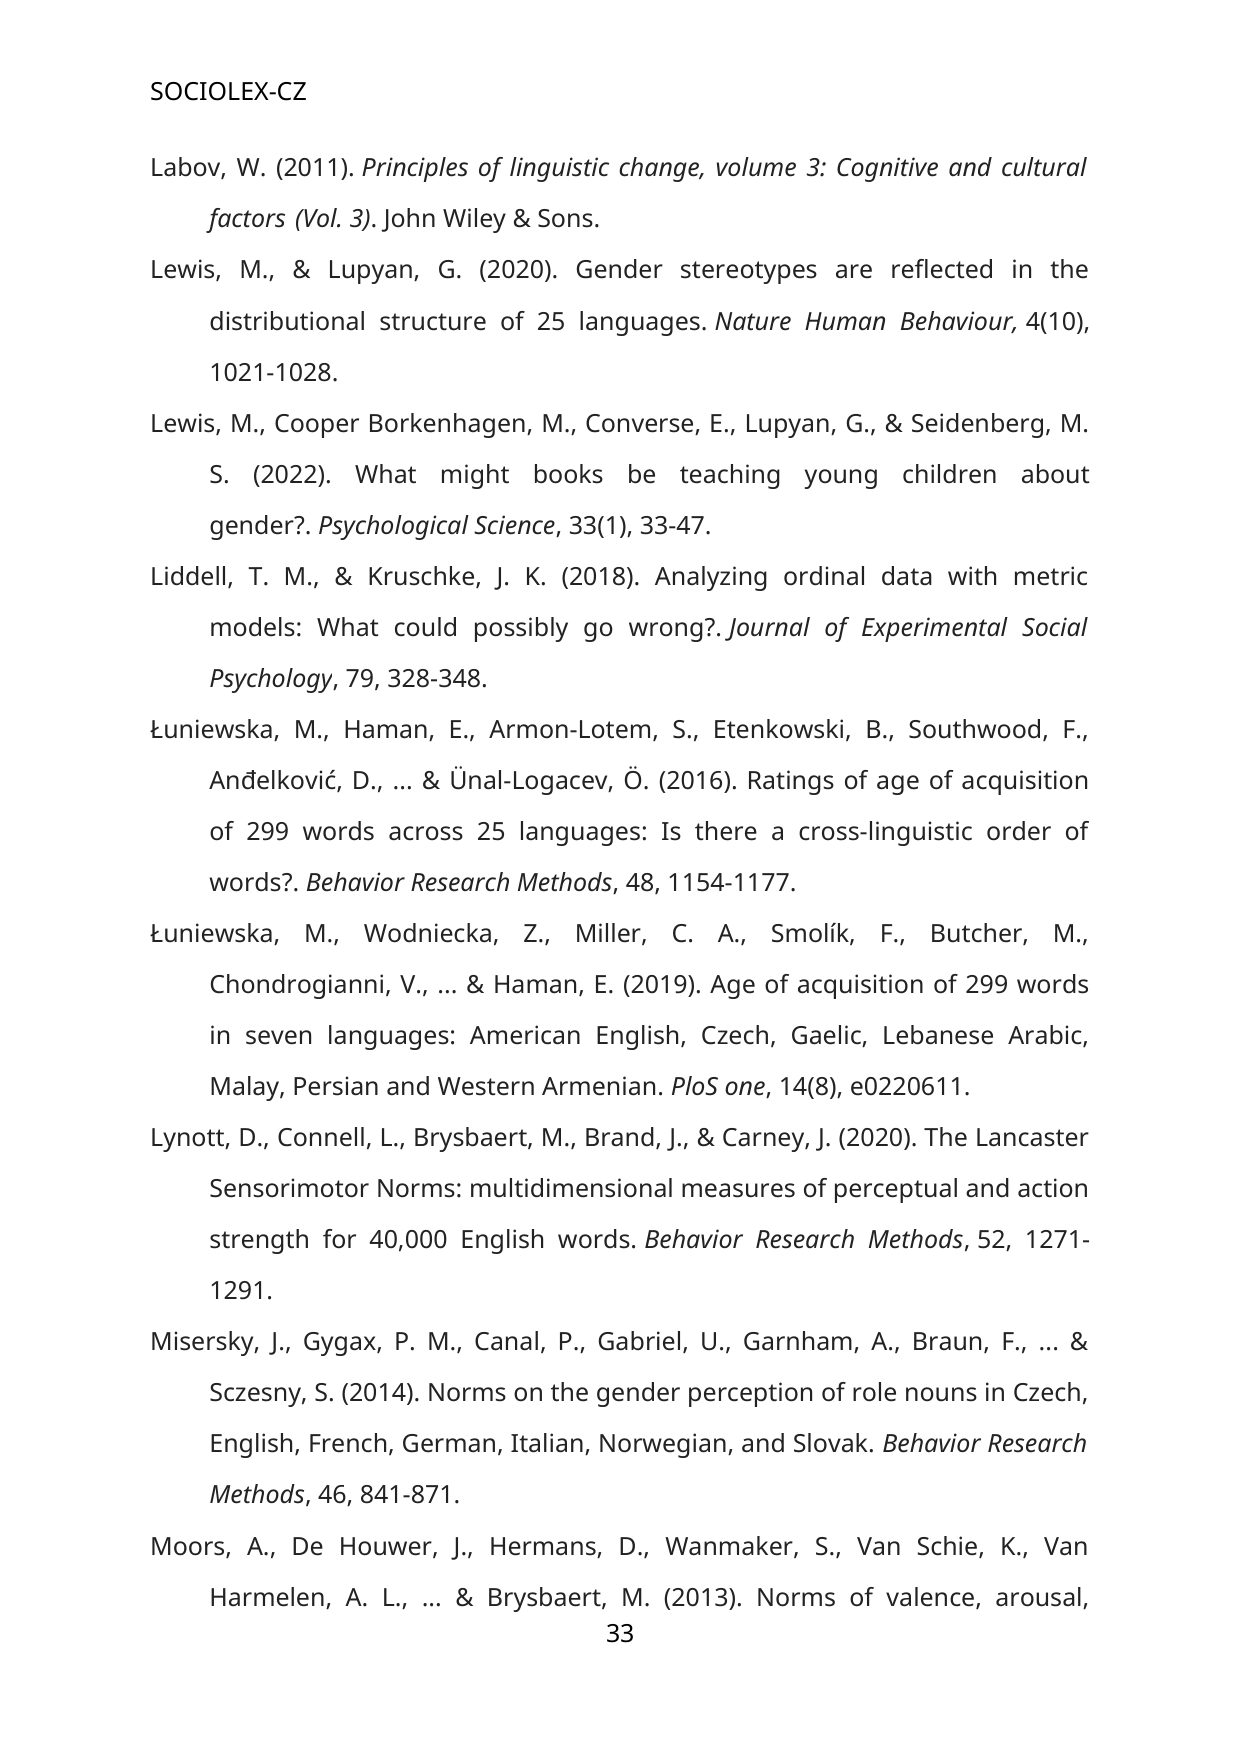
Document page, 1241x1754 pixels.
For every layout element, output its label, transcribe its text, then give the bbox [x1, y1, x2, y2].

text Łuniewska, M., Wodniecka, Z., Miller, C. A., Smolík, F., Butcher, M., Chondrogianni, V., ... & Haman, E. (2019). Age of acquisition of 299 words in seven languages: American English, Czech, Gaelic, Lebanese Arabic, Malay, Persian and Western Armenian. PloS one, 14(8), e0220611. [150, 950, 1090, 1103]
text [150, 1562, 1090, 1613]
text Labov, W. (2011). Principles of linguistic change, volume 3: Cognitive and cultural factors (Vol. 3). John Wiley & Sons. [150, 150, 1090, 235]
text Liddell, T. M., & Kruschke, J. K. (2018). Analyzing ordinal data with metric models: What could possibly go wrong?. Journal of Experimental Social Psychology, 79, 328-348. [150, 592, 1090, 694]
text Łuniewska, M., Haman, E., Armon-Lotem, S., Etenkowski, B., Southwood, F., Anđelković, D., ... & Ünal-Logacev, Ö. (2016). Ratings of age of acquisition of 299 words across 25 languages: Is there a cross-linguistic order of words?. Behavior Research Methods, 48, 1154-1177. [150, 746, 1090, 899]
text Lewis, M., & Lupyan, G. (2020). Gender stereotypes are reflected in the distributional structure of 25 languages. Nature Human Behaviour, 4(10), 1021-1028. [150, 286, 1090, 388]
text Misersky, J., Gygax, P. M., Canal, P., Gabriel, U., Garnham, A., Braun, F., ... & Sczesny, S. (2014). Norms on the gender perception of role nouns in Czech, English, French, German, Italian, Norwegian, and Slovak. Behavior Research Methods, 46, 841-871. [150, 1358, 1090, 1511]
text Lynott, D., Connell, L., Brysbaert, M., Brand, J., & Carney, J. (2020). The Lancaster Sensorimotor Norms: multidimensional measures of perceptual and action strength for 40,000 English words. Behavior Research Methods, 52, 1271-1291. [150, 1154, 1090, 1307]
text Lewis, M., Cooper Borkenhagen, M., Converse, E., Lupyan, G., & Seidenberg, M. S. (2022). What might books be teaching young children about gender?. Psychological Science, 33(1), 33-47. [150, 439, 1090, 541]
